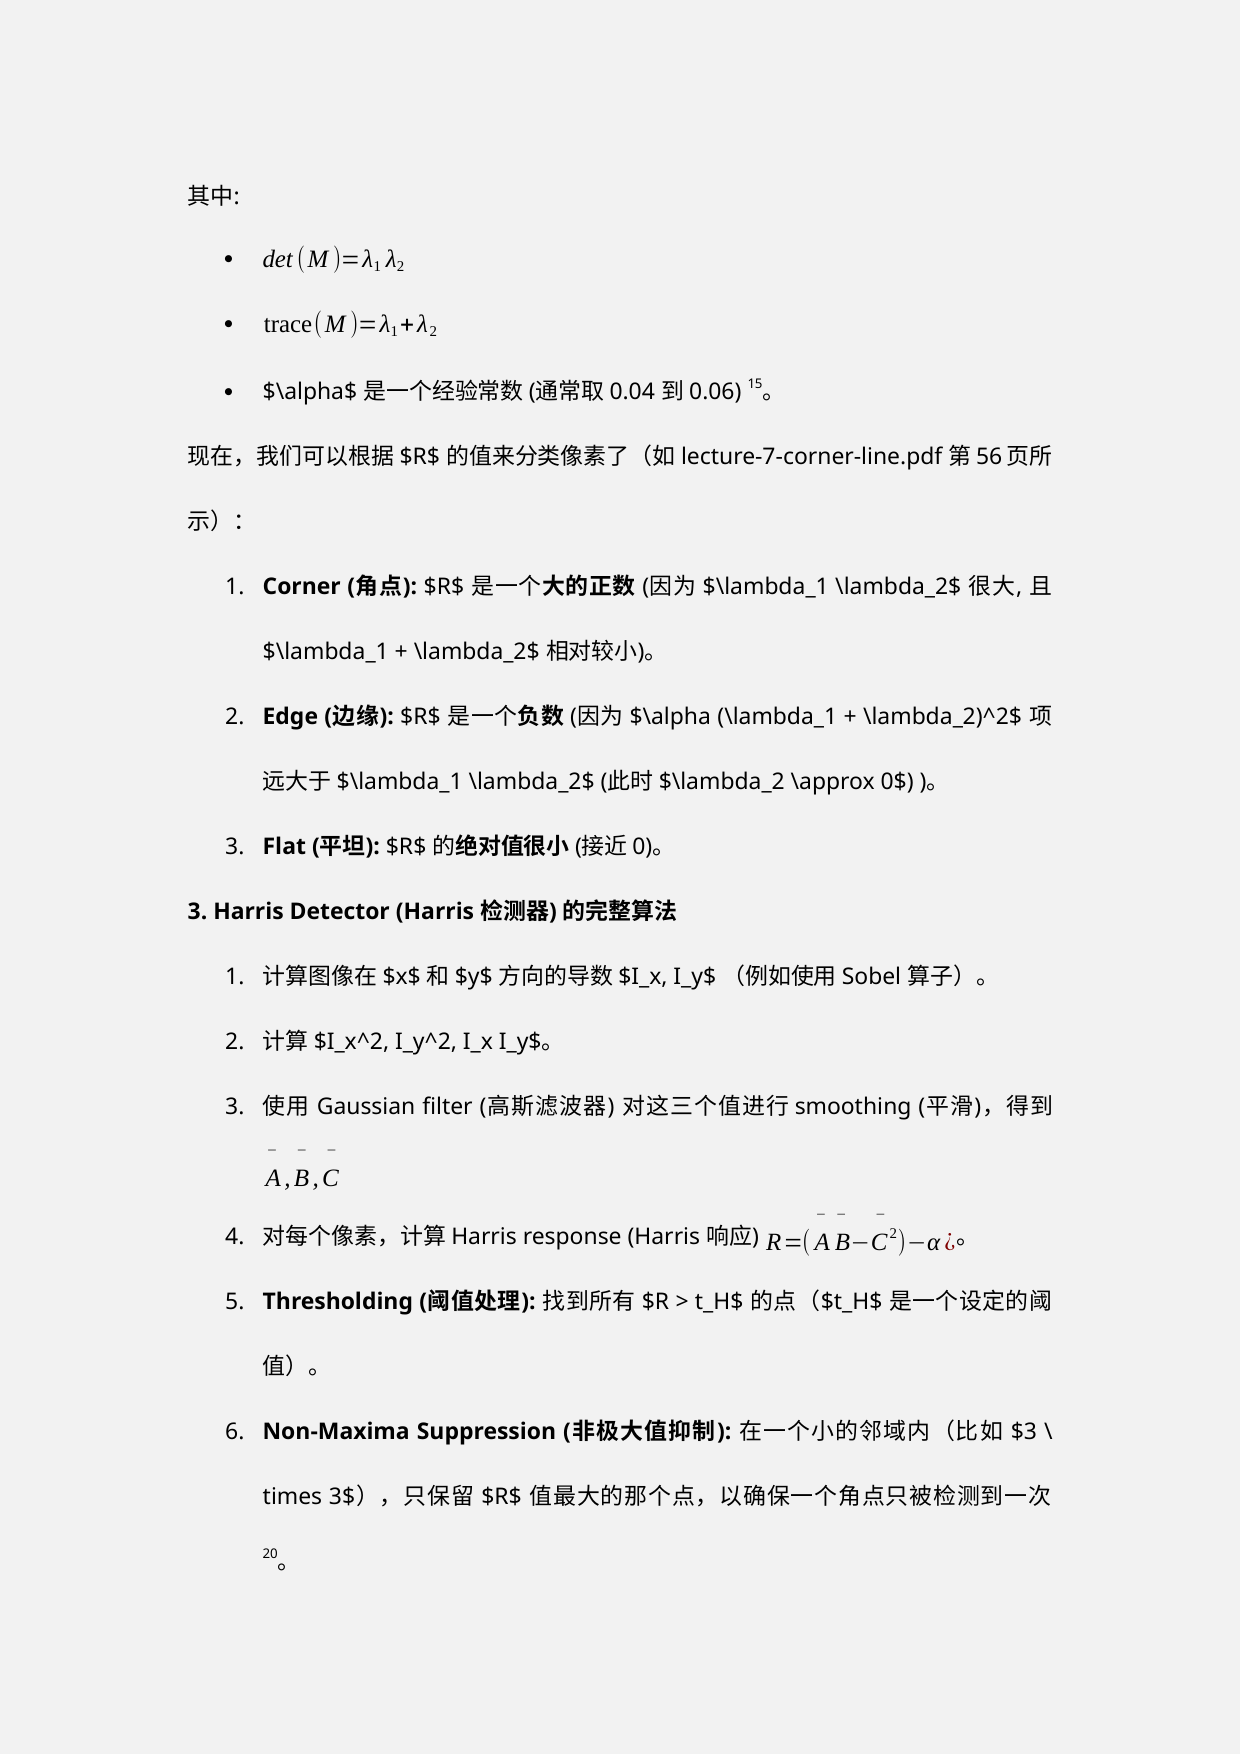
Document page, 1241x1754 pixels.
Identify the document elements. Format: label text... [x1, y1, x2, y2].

text 现在，我们可以根据 $R$ 的值来分类像素了（如 lecture-7-corner-line.pdf 第56页所示）： [187, 422, 1053, 552]
list Non-Maxima Suppression (非极大值抑制): 在一个小的邻域内（比如 $3 \times 3$），只保留 $R$ 值最大的那个点，以确保一个角点只被检测到一次 20。 [225, 1397, 1053, 1592]
list Thresholding (阈值处理): 找到所有 $R > t_H$ 的点（$t_H$ 是一个设定的阈值）。 [225, 1267, 1053, 1397]
list 计算图像在 $x$ 和 $y$ 方向的导数 $I_x, I_y$ （例如使用 Sobel 算子）。 [225, 942, 1053, 1007]
list Flat (平坦): $R$ 的绝对值很小 (接近0)。 [225, 812, 1053, 877]
list 使用 Gaussian filter (高斯滤波器) 对这三个值进行smoothing (平滑)，得到 [225, 1072, 1053, 1202]
list $\alpha$ 是一个经验常数 (通常取 0.04 到 0.06) 15。 [225, 357, 1053, 422]
list 计算 $I_x^2, I_y^2, I_x I_y$。 [225, 1007, 1053, 1072]
text 3. Harris Detector (Harris 检测器) 的完整算法 [187, 877, 1053, 942]
list Corner (角点): $R$ 是一个大的正数 (因为 $\lambda_1 \lambda_2$ 很大, 且 $\lambda_1 + \lambda_2$ 相对较小)。 [225, 552, 1053, 682]
list 对每个像素，计算 Harris response (Harris 响应) 。 [225, 1202, 1053, 1267]
list Edge (边缘): $R$ 是一个负数 (因为 $\alpha (\lambda_1 + \lambda_2)^2$ 项远大于 $\lambda_1 \lambda_2$ (此时 $\lambda_2 \approx 0$) )。 [225, 682, 1053, 812]
text 其中: [187, 162, 1053, 227]
